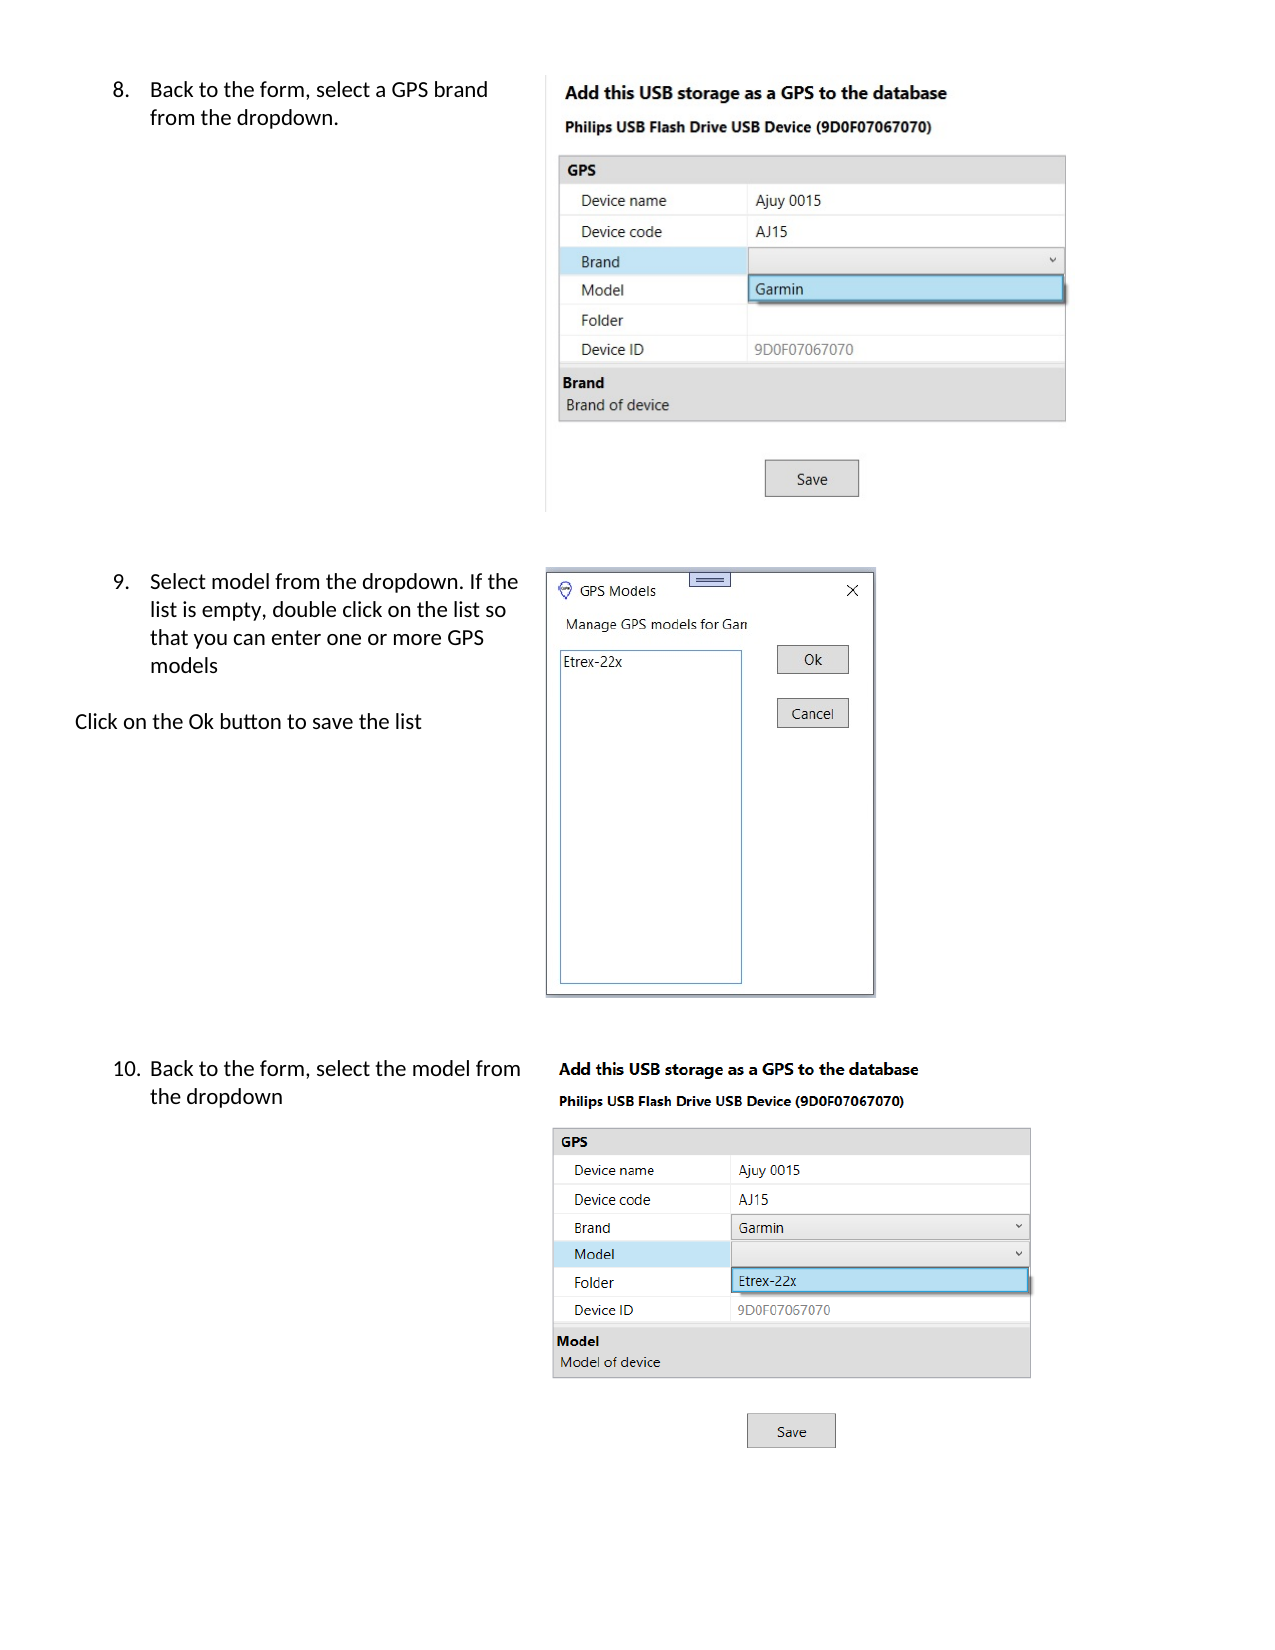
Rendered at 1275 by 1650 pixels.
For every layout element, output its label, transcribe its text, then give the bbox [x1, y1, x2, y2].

table_cell [534, 567, 1157, 1054]
table_cell Back to the form, select a GPS brand from the dropdown. [64, 75, 534, 567]
picture [545, 567, 877, 998]
picture [545, 75, 1075, 512]
table_cell [534, 75, 1157, 567]
table_cell Select model from the dropdown. If the list is empty, double click on the list so that you can enter one or more GPS models Click on the Ok button to save the list [64, 567, 534, 1054]
table_cell [534, 1054, 1157, 1493]
table_cell Back to the form, select the model from the dropdown [64, 1054, 534, 1493]
picture [545, 1053, 1042, 1465]
